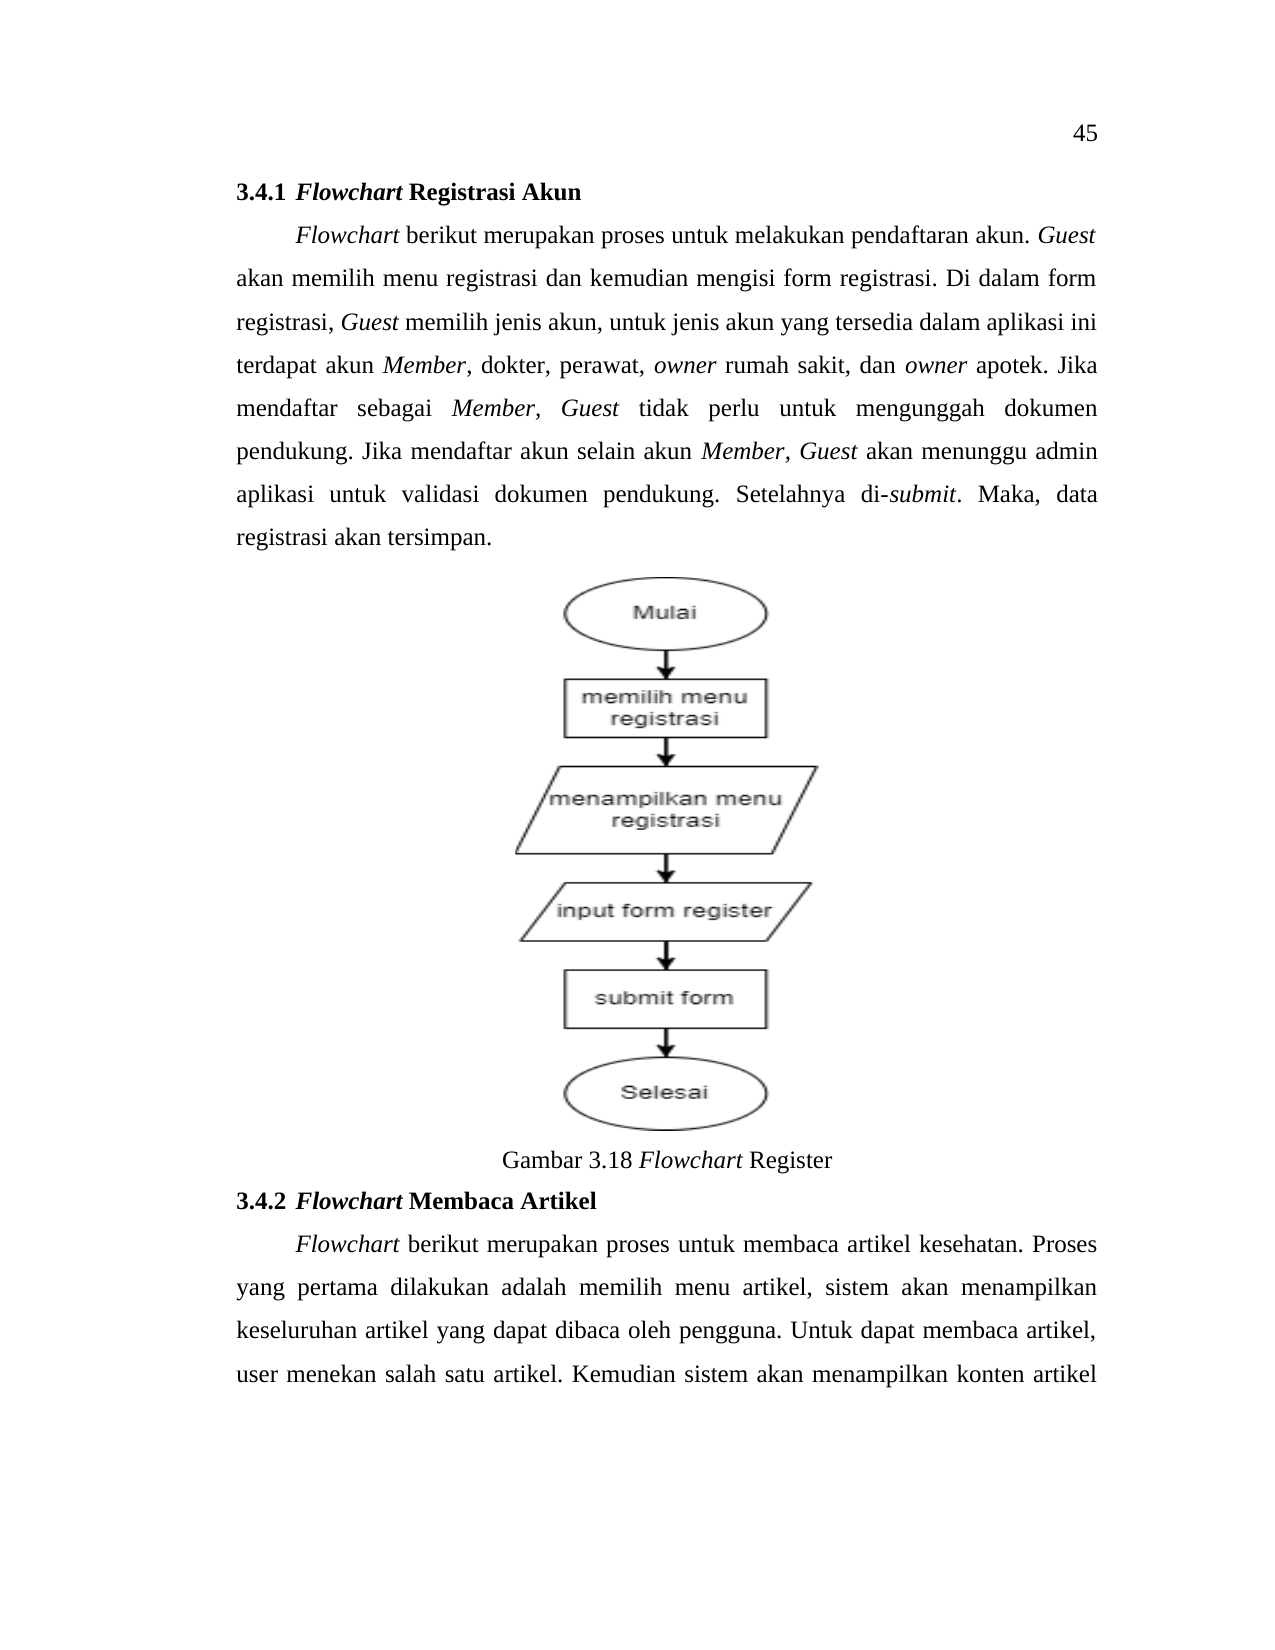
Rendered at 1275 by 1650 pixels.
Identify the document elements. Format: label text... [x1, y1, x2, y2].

subtitle Flowchart Registrasi Akun [236, 177, 1098, 206]
text Flowchart berikut merupakan proses untuk melakukan pendaftaran akun. Guest akan memilih menu registrasi dan kemudian mengisi form registrasi. Di dalam form registrasi, Guest memilih jenis akun, untuk jenis akun yang tersedia dalam aplikasi ini terdapat akun Member, dokter, perawat, owner rumah sakit, dan owner apotek. Jika mendaftar sebagai Member, Guest tidak perlu untuk mengunggah dokumen pendukung. Jika mendaftar akun selain akun Member, Guest akan menunggu admin aplikasi untuk validasi dokumen pendukung. Setelahnya di-submit. Maka, data registrasi akan tersimpan. [236, 220, 1098, 551]
picture [515, 577, 819, 1131]
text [236, 1229, 1098, 1387]
subtitle Flowchart Membaca Artikel [236, 1186, 1098, 1215]
